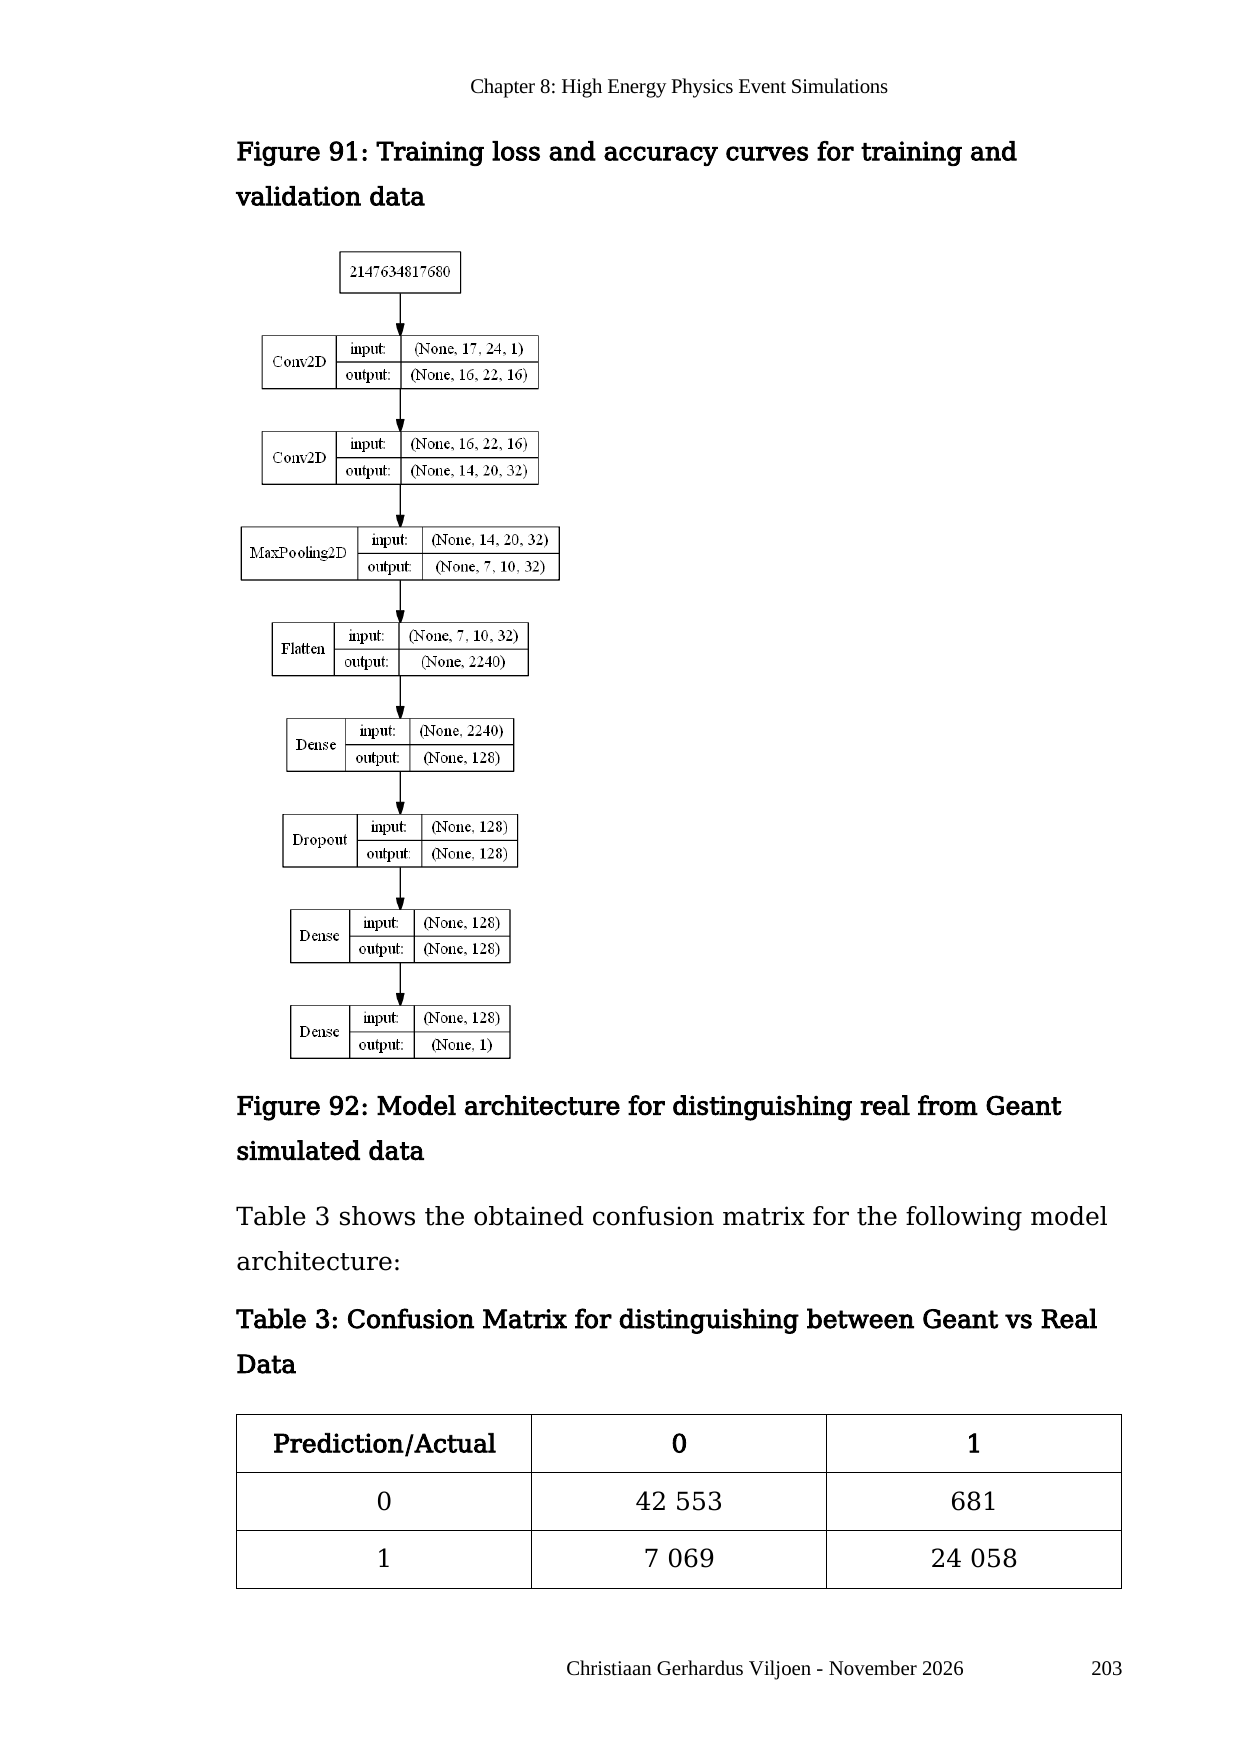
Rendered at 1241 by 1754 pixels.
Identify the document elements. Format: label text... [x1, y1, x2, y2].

table_cell 24 058 [827, 1531, 1121, 1587]
table_header 1 [827, 1415, 1121, 1472]
table_cell 681 [827, 1473, 1121, 1529]
picture [236, 246, 564, 1063]
table_header 0 [532, 1415, 826, 1472]
table_cell 1 [237, 1531, 531, 1587]
text Table 3 shows the obtained confusion matrix for the following model architecture: [236, 1201, 1122, 1276]
table_header Prediction/Actual [237, 1415, 531, 1472]
table_cell 0 [237, 1473, 531, 1529]
table_cell 42 553 [532, 1473, 826, 1529]
table_cell 7 069 [532, 1531, 826, 1587]
